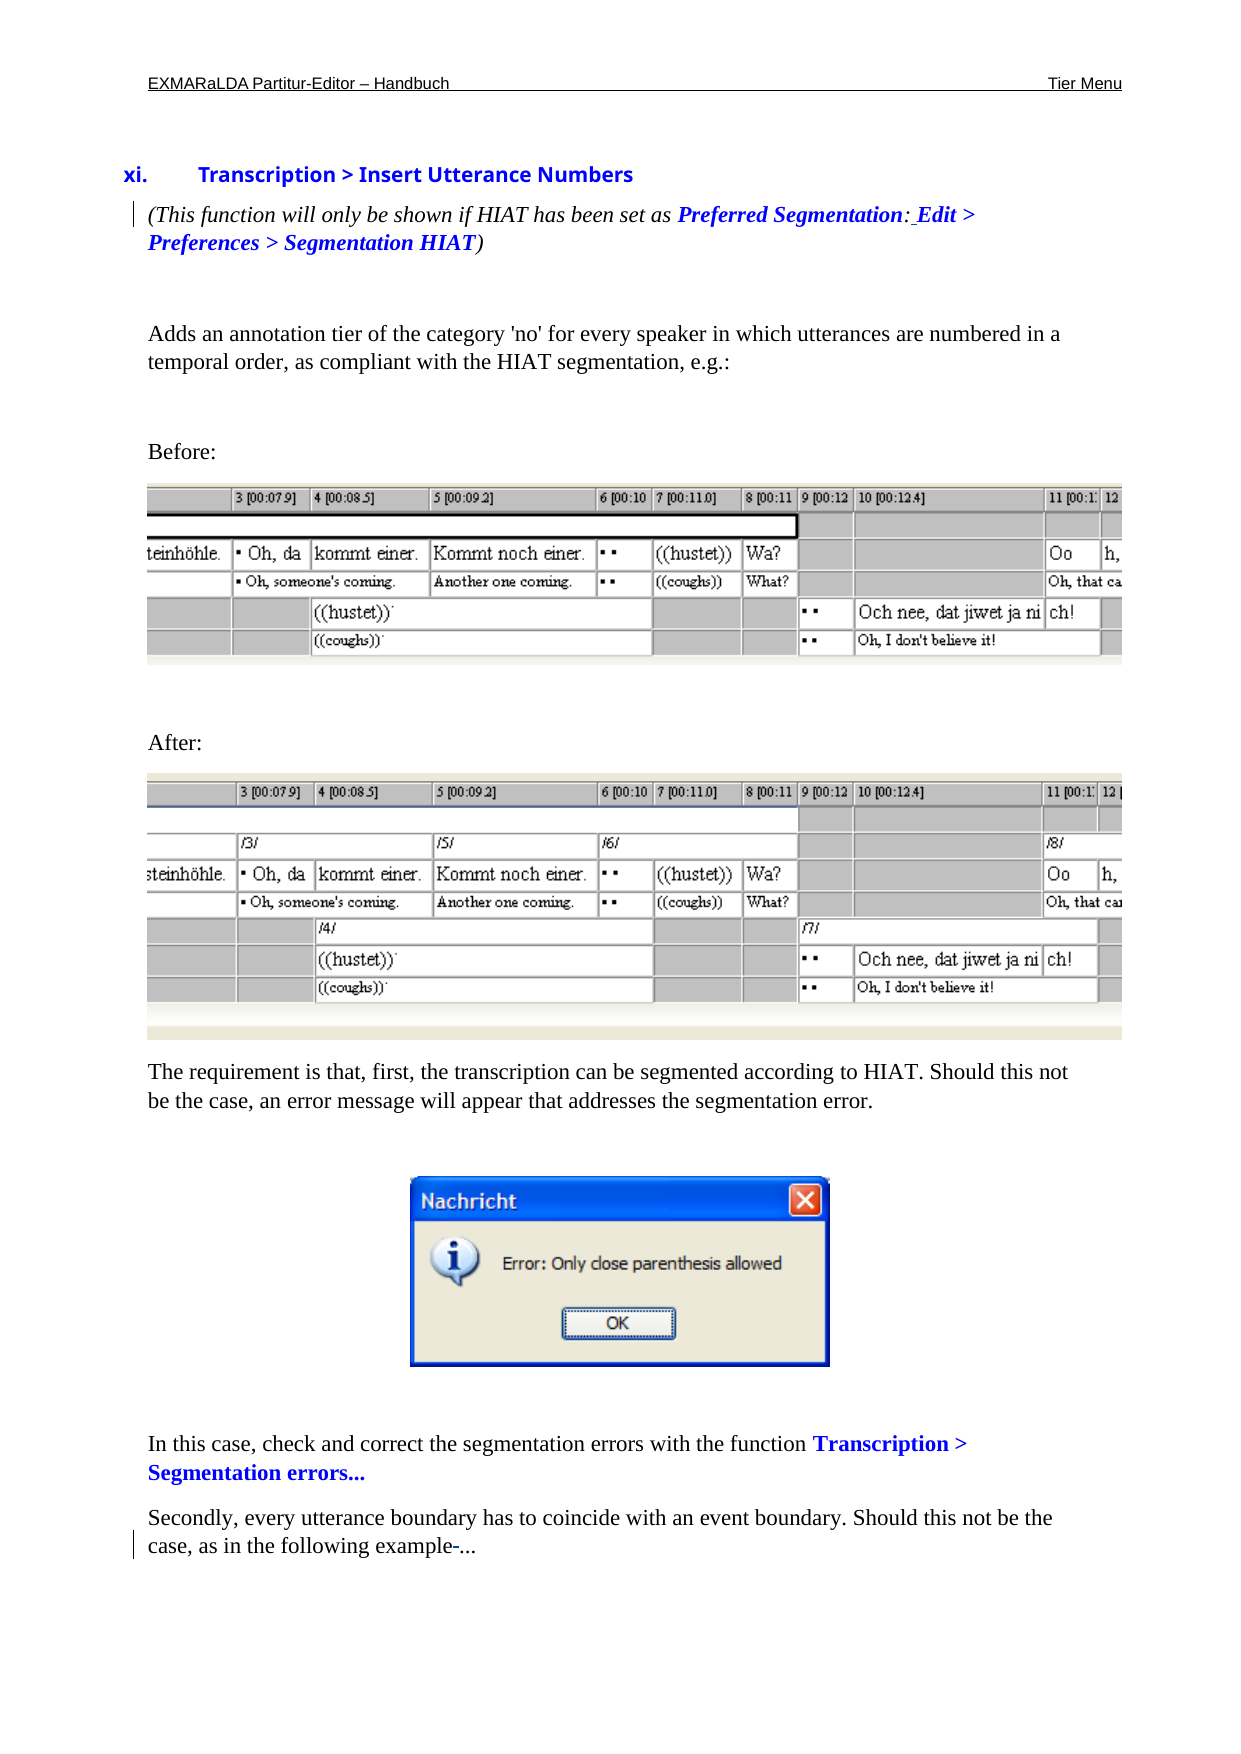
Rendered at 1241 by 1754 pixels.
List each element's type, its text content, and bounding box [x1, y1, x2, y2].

text The requirement is that, first, the transcription can be segmented according to HIAT. Should this not be the case, an error message will appear that addresses the segmentation error. [148, 1058, 1093, 1113]
picture [410, 1176, 830, 1367]
text Before: [148, 438, 1093, 465]
subtitle Transcription > Insert Utterance Numbers [148, 160, 1093, 188]
text After: [148, 729, 1093, 755]
picture [147, 483, 1122, 665]
text In this case, check and correct the segmentation errors with the function Transcription > Segmentation errors... [148, 1430, 1093, 1485]
picture [147, 773, 1122, 1040]
text Secondly, every utterance boundary has to coincide with an event boundary. Should this not be the case, as in the following example... [148, 1504, 1093, 1558]
text (This function will only be shown if HIAT has been set as Preferred Segmentation:Edit > Preferences > Segmentation HIAT) [148, 201, 1093, 256]
text Adds an annotation tier of the category 'no' for every speaker in which utterances are numbered in a temporal order, as compliant with the HIAT segmentation, e.g.: [148, 320, 1093, 374]
